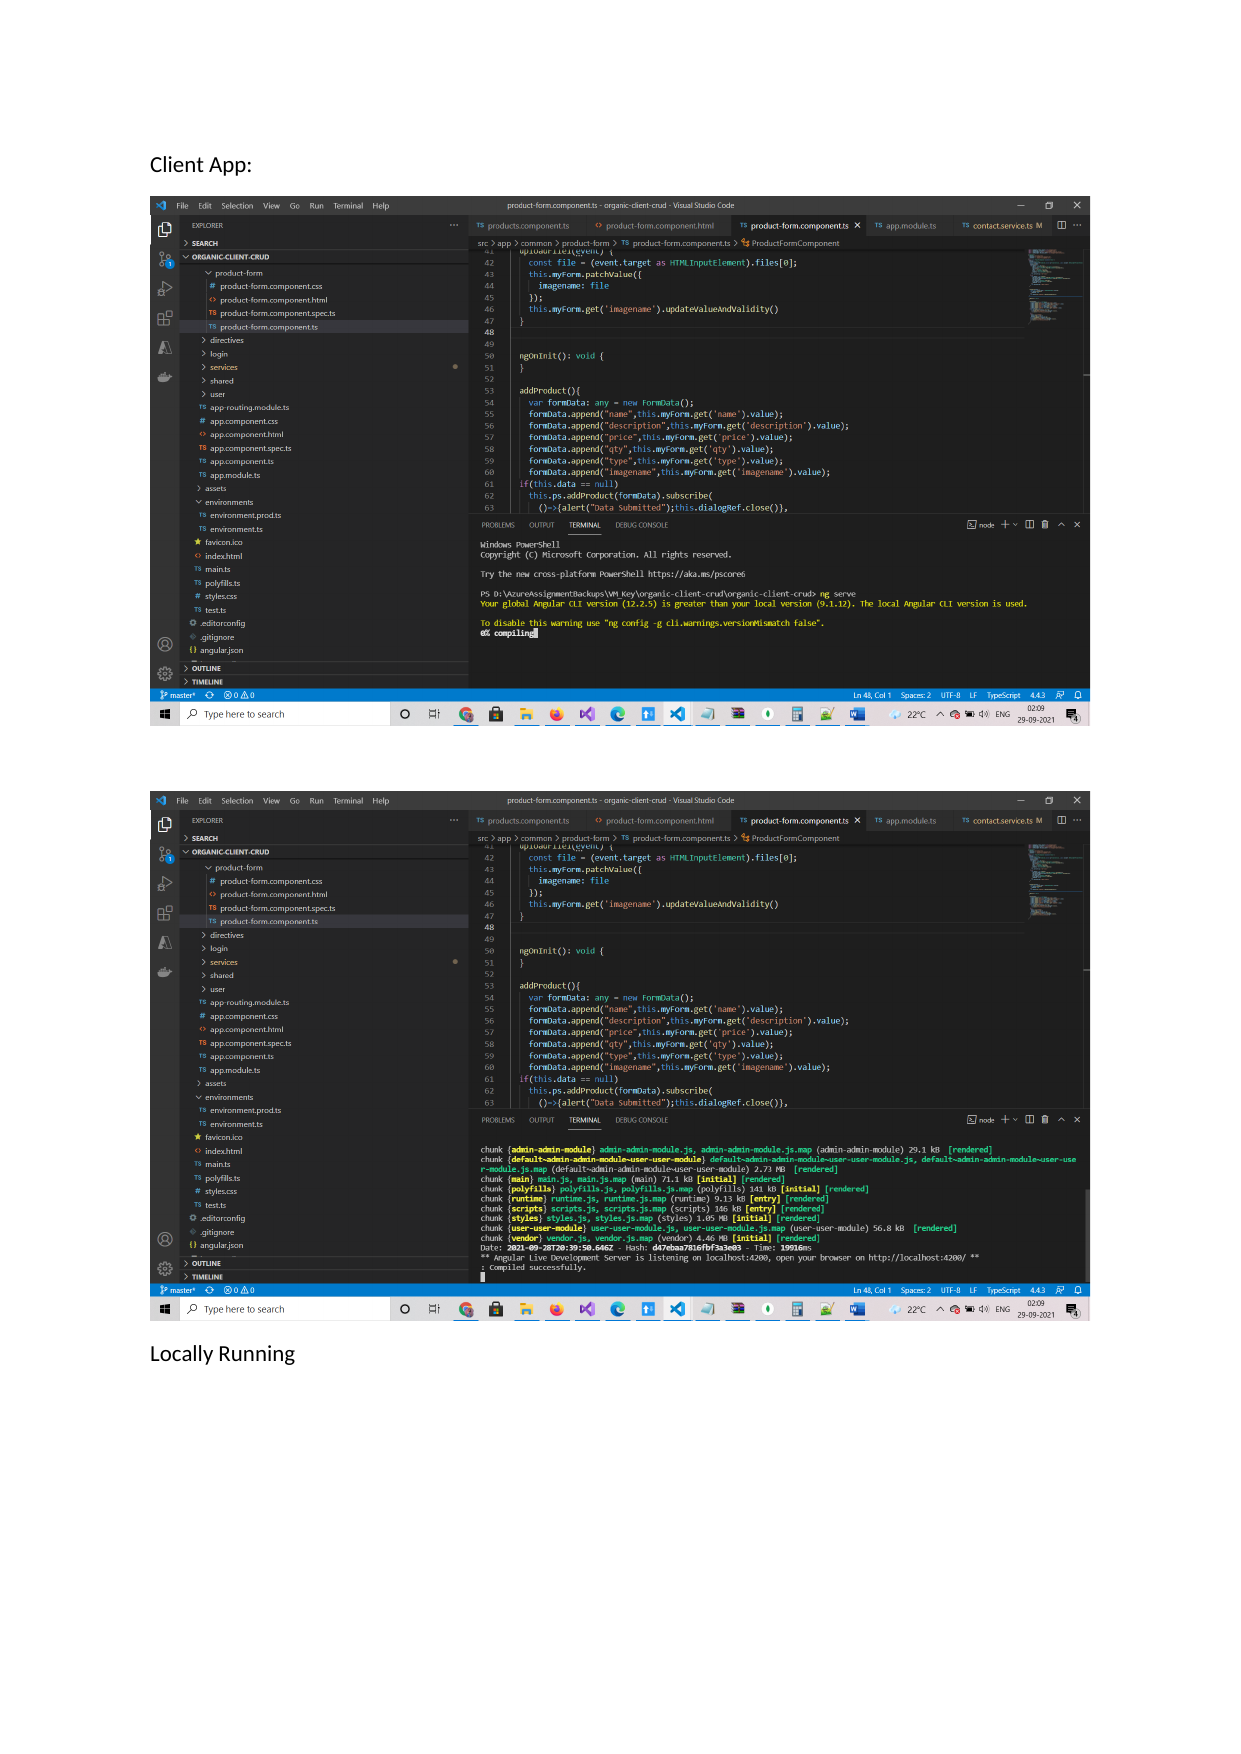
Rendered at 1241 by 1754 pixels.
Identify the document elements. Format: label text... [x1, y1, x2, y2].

text Locally Running [150, 1339, 1090, 1367]
picture [150, 791, 1091, 1321]
picture [150, 196, 1091, 726]
text Client App: [150, 150, 1090, 178]
